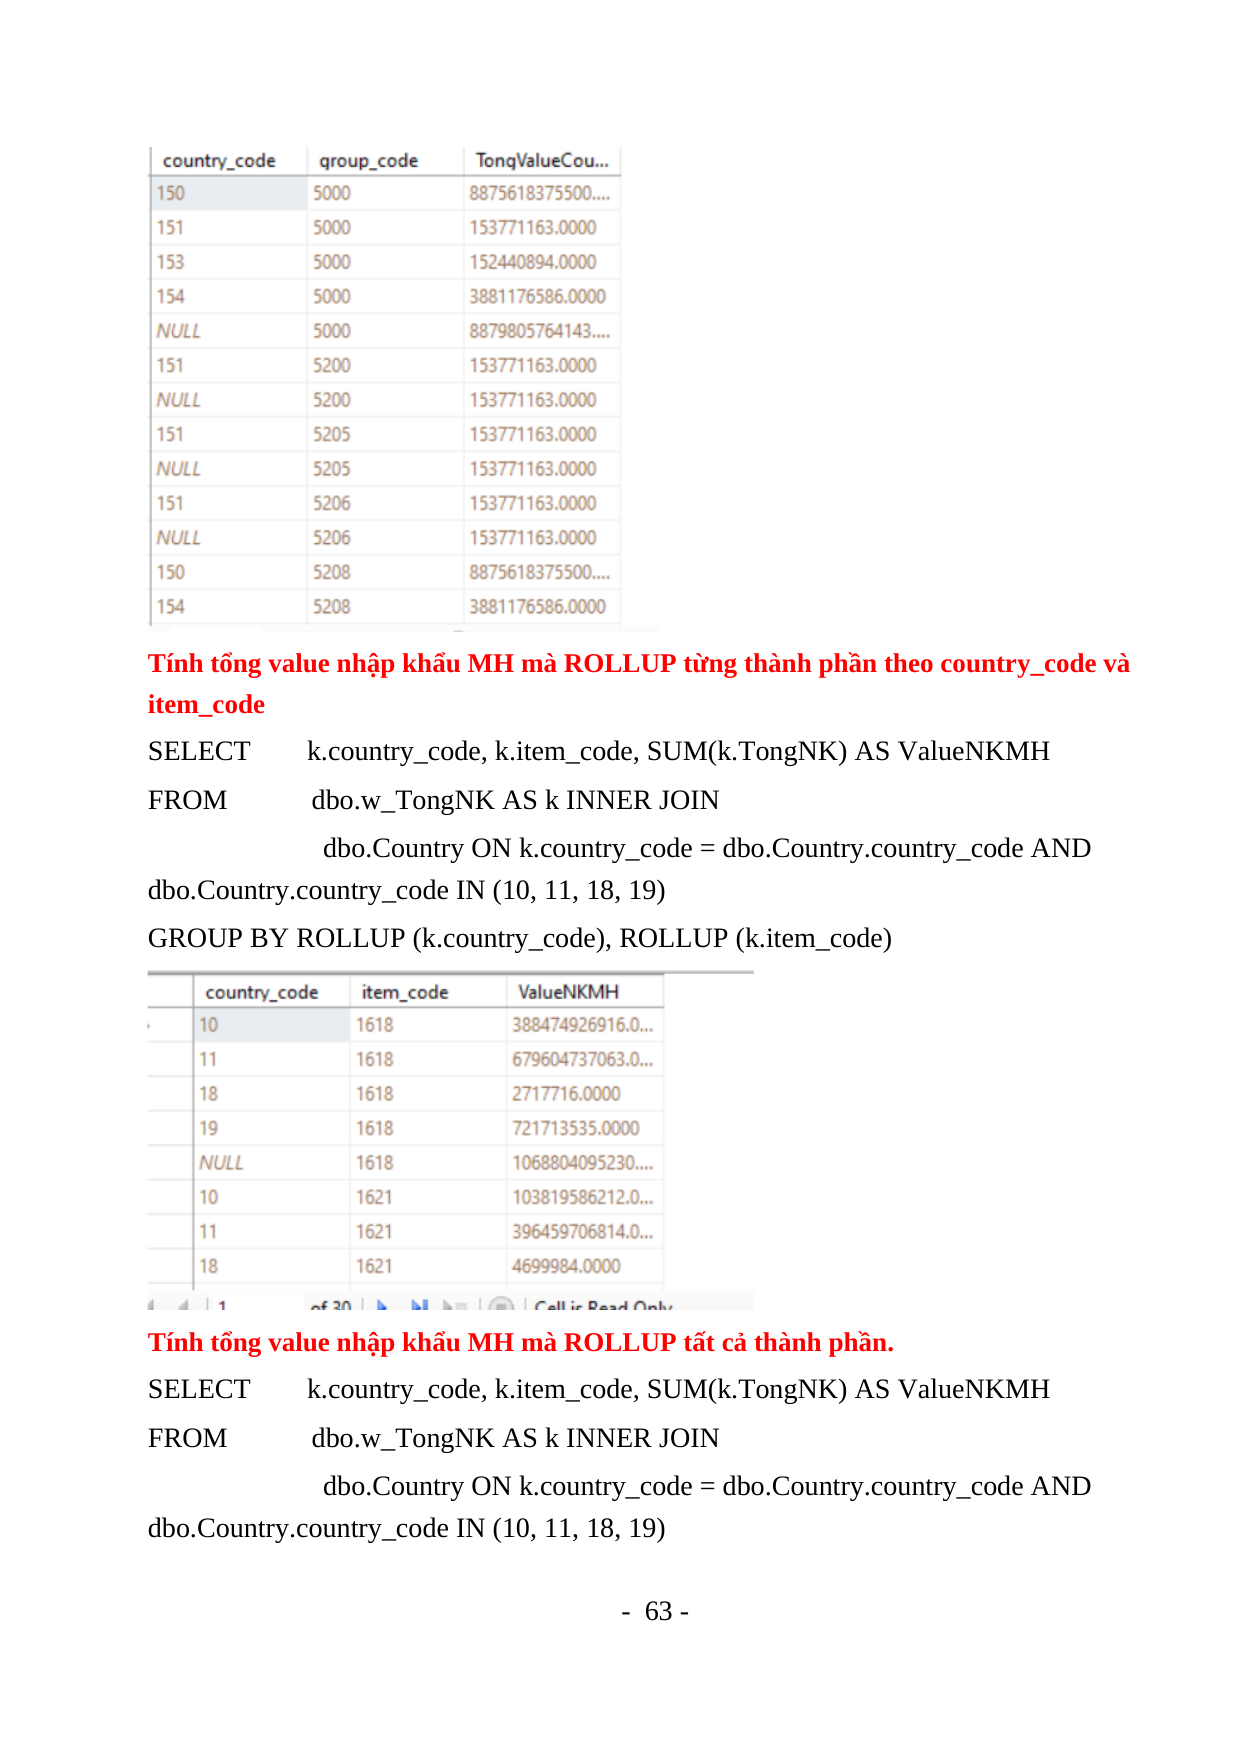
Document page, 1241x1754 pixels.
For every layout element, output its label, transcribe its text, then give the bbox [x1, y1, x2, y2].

text dbo.Country ON k.country_code = dbo.Country.country_code AND dbo.Country.country_code IN (10, 11, 18, 19) [148, 831, 1162, 906]
picture [147, 970, 754, 1310]
text FROM dbo.w_TongNK AS k INNER JOIN [148, 1421, 1162, 1453]
text FROM dbo.w_TongNK AS k INNER JOIN [148, 783, 1162, 815]
text GROUP BY ROLLUP (k.country_code), ROLLUP (k.item_code) [148, 922, 1162, 954]
text SELECT k.country_code, k.item_code, SUM(k.TongNK) AS ValueNKMH [148, 1372, 1162, 1405]
text SELECT k.country_code, k.item_code, SUM(k.TongNK) AS ValueNKMH [148, 734, 1162, 767]
text Tính tổng value nhập khẩu MH mà ROLLUP từng thành phần theo country_code và item_code [148, 647, 1162, 719]
text Tính tổng value nhập khẩu MH mà ROLLUP tất cả thành phần. [148, 1326, 1162, 1357]
text dbo.Country ON k.country_code = dbo.Country.country_code AND dbo.Country.country_code IN (10, 11, 18, 19) [148, 1469, 1162, 1544]
picture [147, 147, 658, 632]
